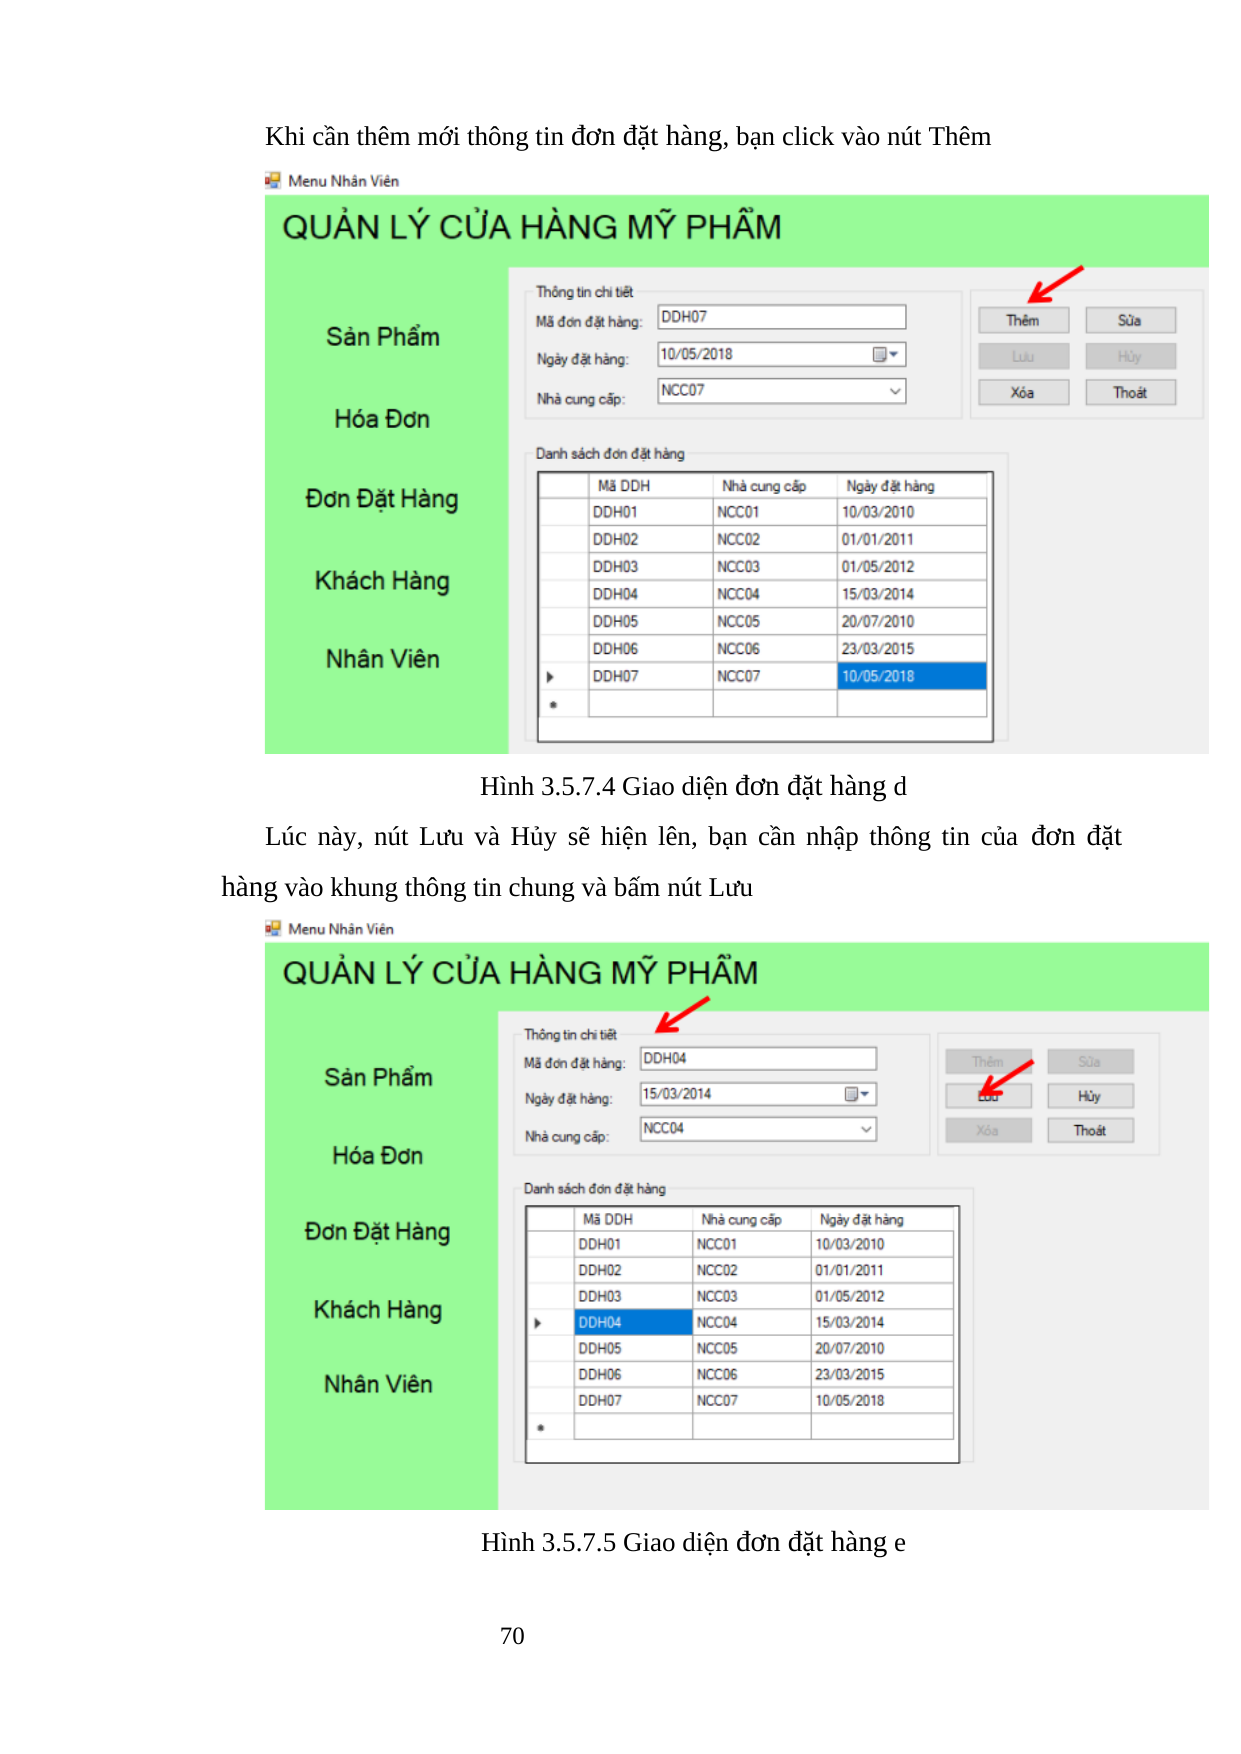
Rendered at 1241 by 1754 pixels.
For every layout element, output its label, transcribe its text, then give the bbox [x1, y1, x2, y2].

list Hình 3.5.7.5 Giao diện đơn đặt hàng e [221, 1524, 1122, 1558]
list Lúc này, nút Lưu và Hủy sẽ hiện lên, bạn cần nhập thông tin của đơn đặt hàng vào khung thông tin chung và bấm nút Lưu [221, 818, 1122, 902]
list Khi cần thêm mới thông tin đơn đặt hàng, bạn click vào nút Thêm [221, 118, 1122, 152]
list Hình 3.5.7.4 Giao diện đơn đặt hàng d [221, 768, 1122, 802]
picture [264, 918, 1210, 1510]
picture [264, 168, 1209, 754]
